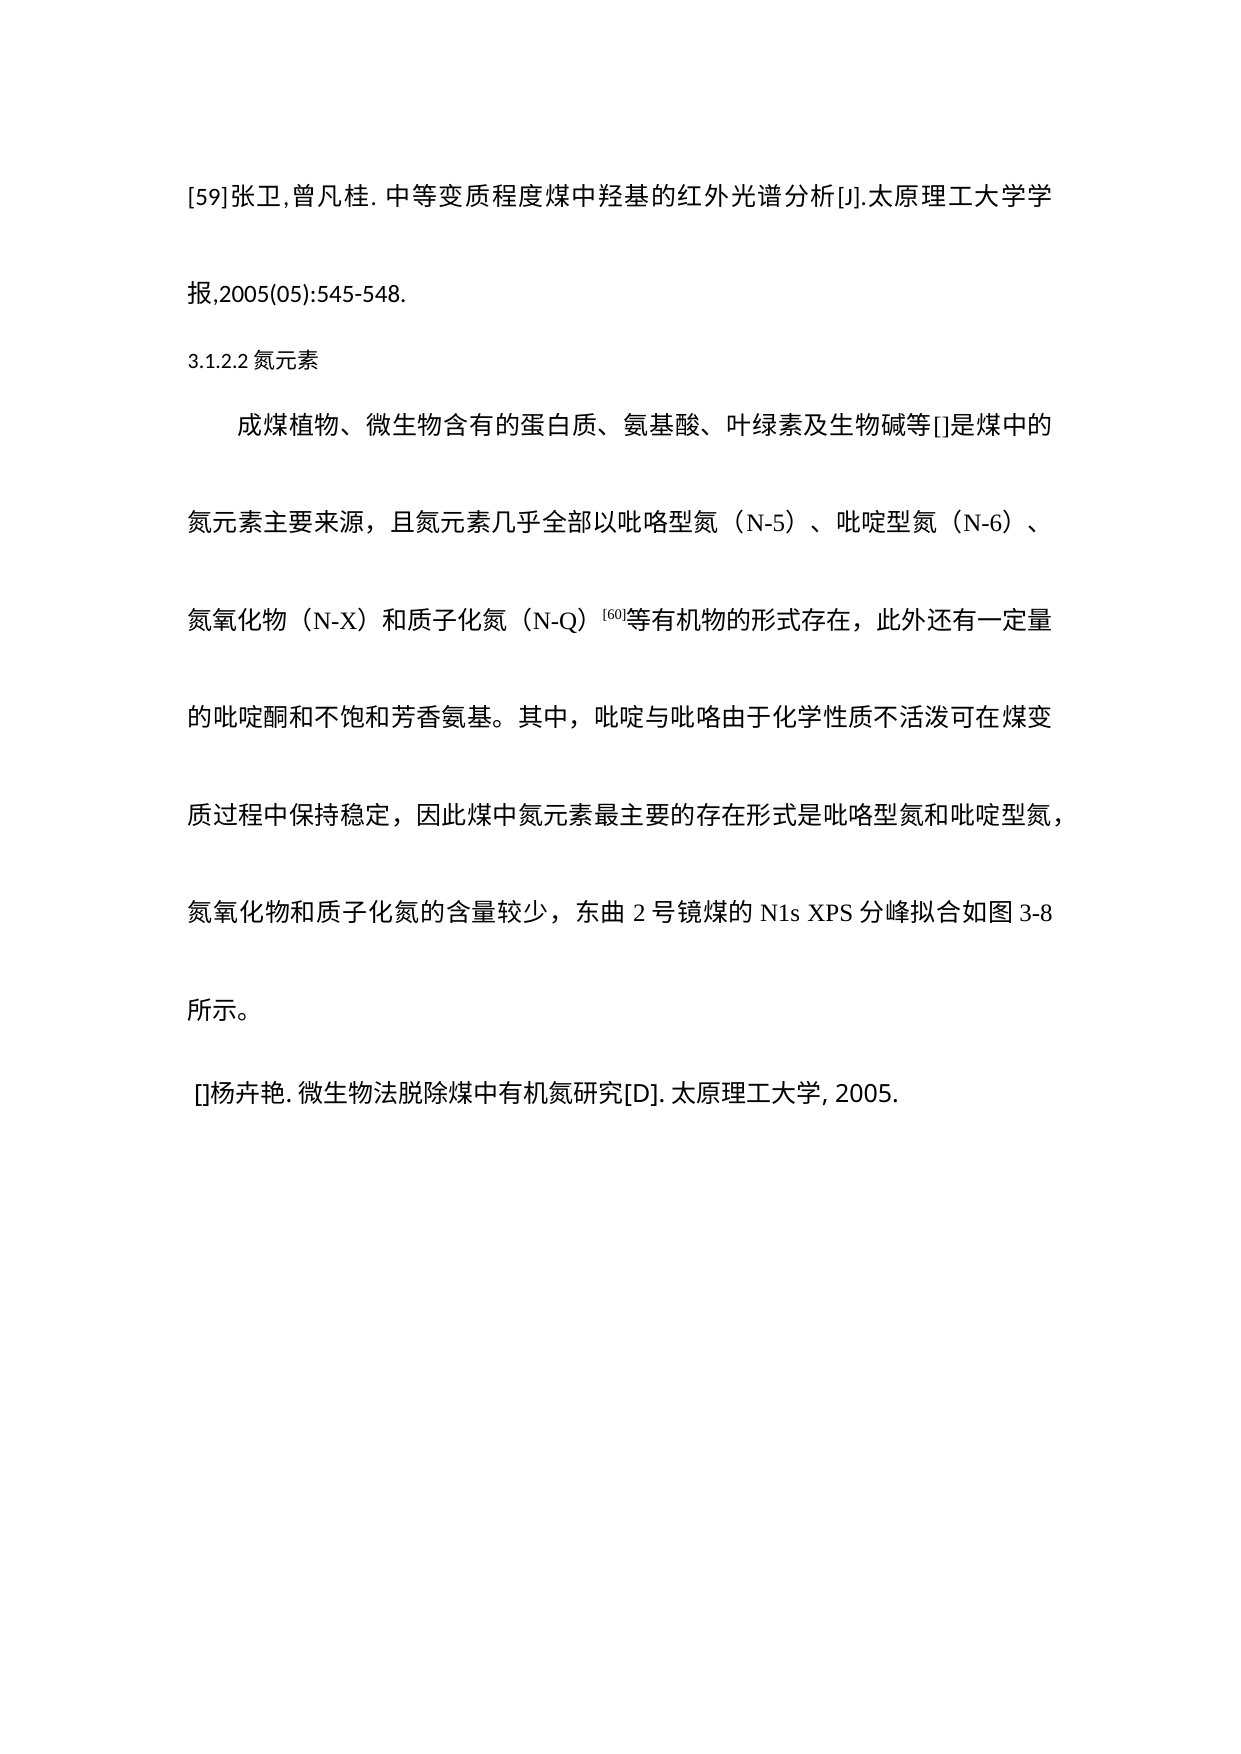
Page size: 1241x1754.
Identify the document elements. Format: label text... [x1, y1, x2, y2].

text 3.1.2.2 氮元素 [187, 343, 1053, 375]
text []杨卉艳. 微生物法脱除煤中有机氮研究[D]. 太原理工大学, 2005. [187, 1059, 1053, 1124]
text [59]张卫,曾凡桂. 中等变质程度煤中羟基的红外光谱分析[J].太原理工大学学报,2005(05):545-548. [187, 162, 1053, 324]
text 成煤植物、微生物含有的蛋白质、氨基酸、叶绿素及生物碱等[]是煤中的氮元素主要来源，且氮元素几乎全部以吡咯型氮（N-5）、吡啶型氮（N-6）、氮氧化物（N-X）和质子化氮（N-Q）[60]等有机物的形式存在，此外还有一定量的吡啶酮和不饱和芳香氨基。其中，吡啶与吡咯由于化学性质不活泼可在煤变质过程中保持稳定，因此煤中氮元素最主要的存在形式是吡咯型氮和吡啶型氮，氮氧化物和质子化氮的含量较少，东曲2号镜煤的N1s XPS分峰拟合如图3-8所示。 [187, 391, 1053, 1041]
